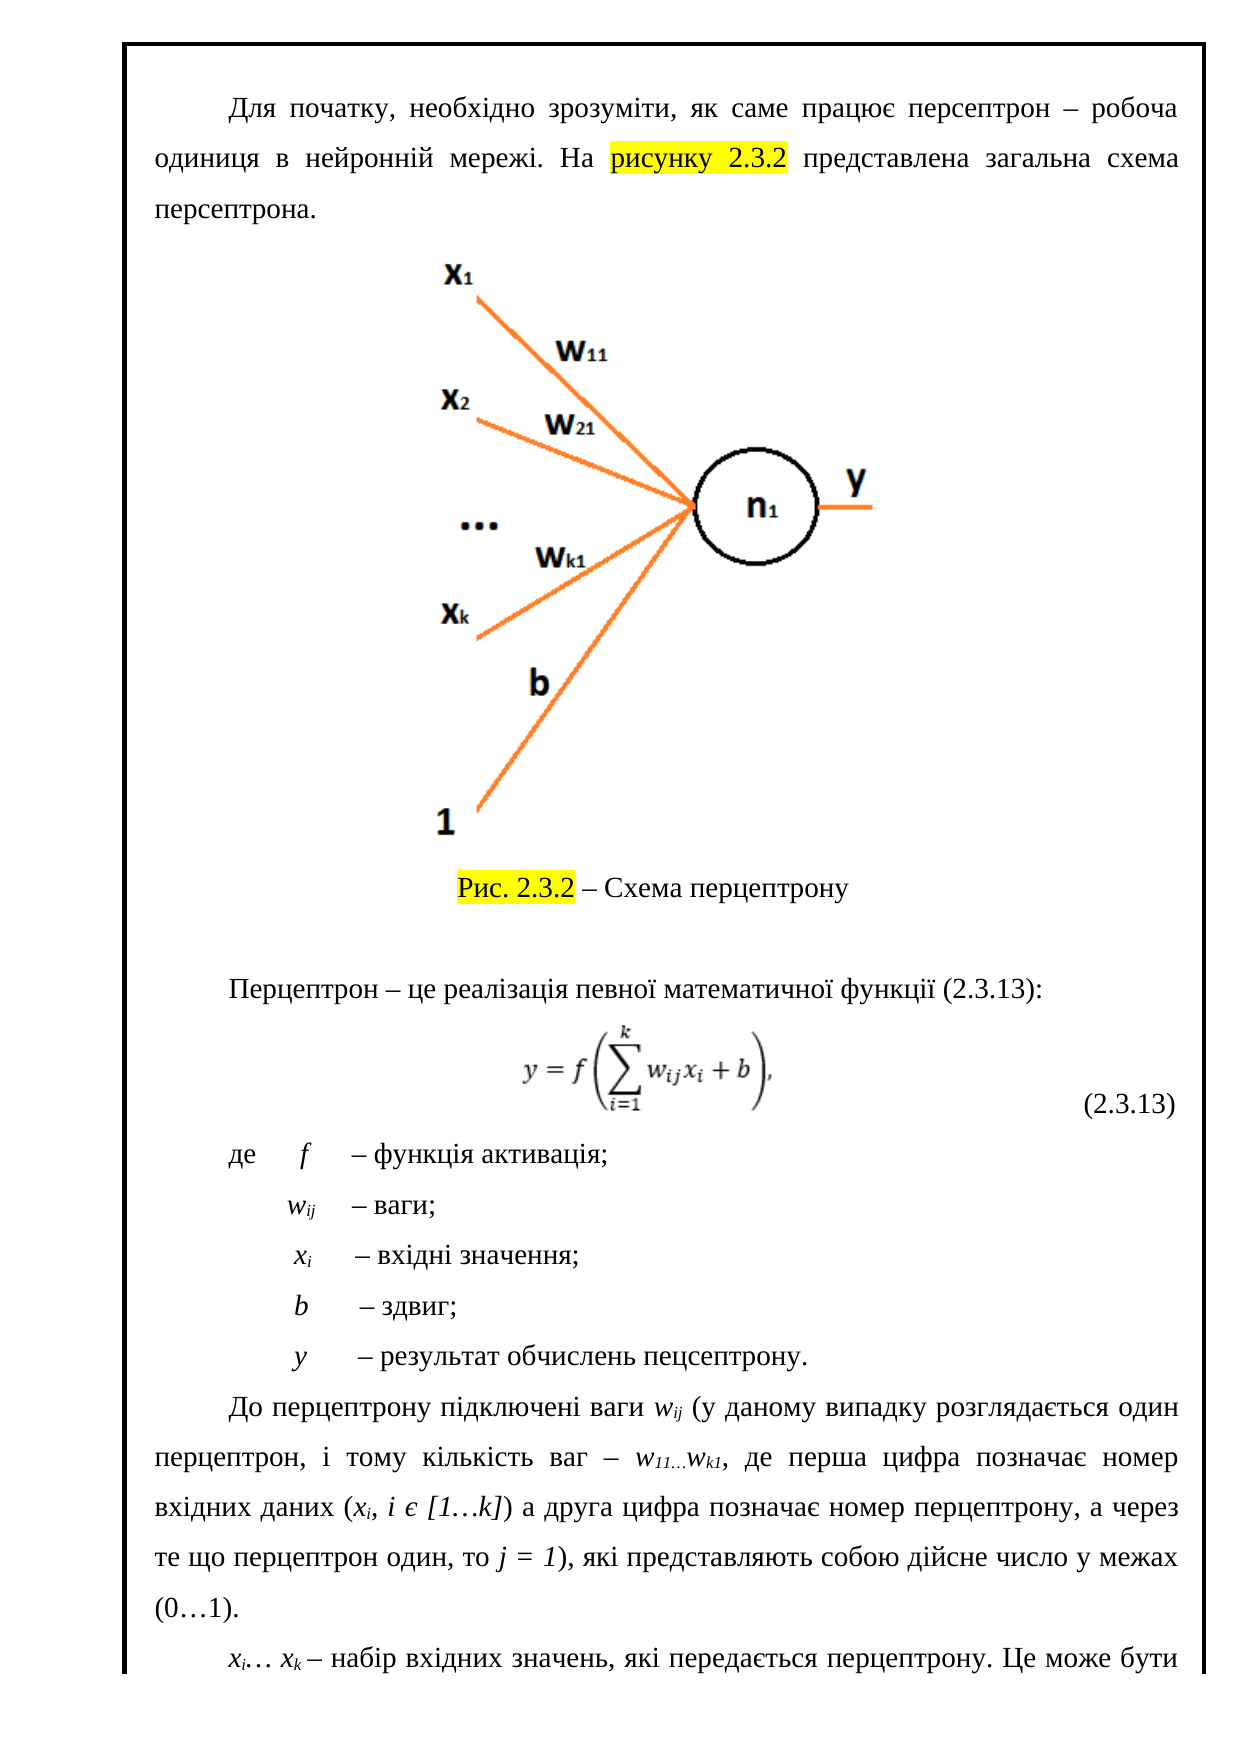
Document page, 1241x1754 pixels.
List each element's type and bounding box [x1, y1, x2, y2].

picture [520, 1021, 778, 1114]
table_header [127, 46, 1202, 1674]
picture [416, 241, 890, 857]
